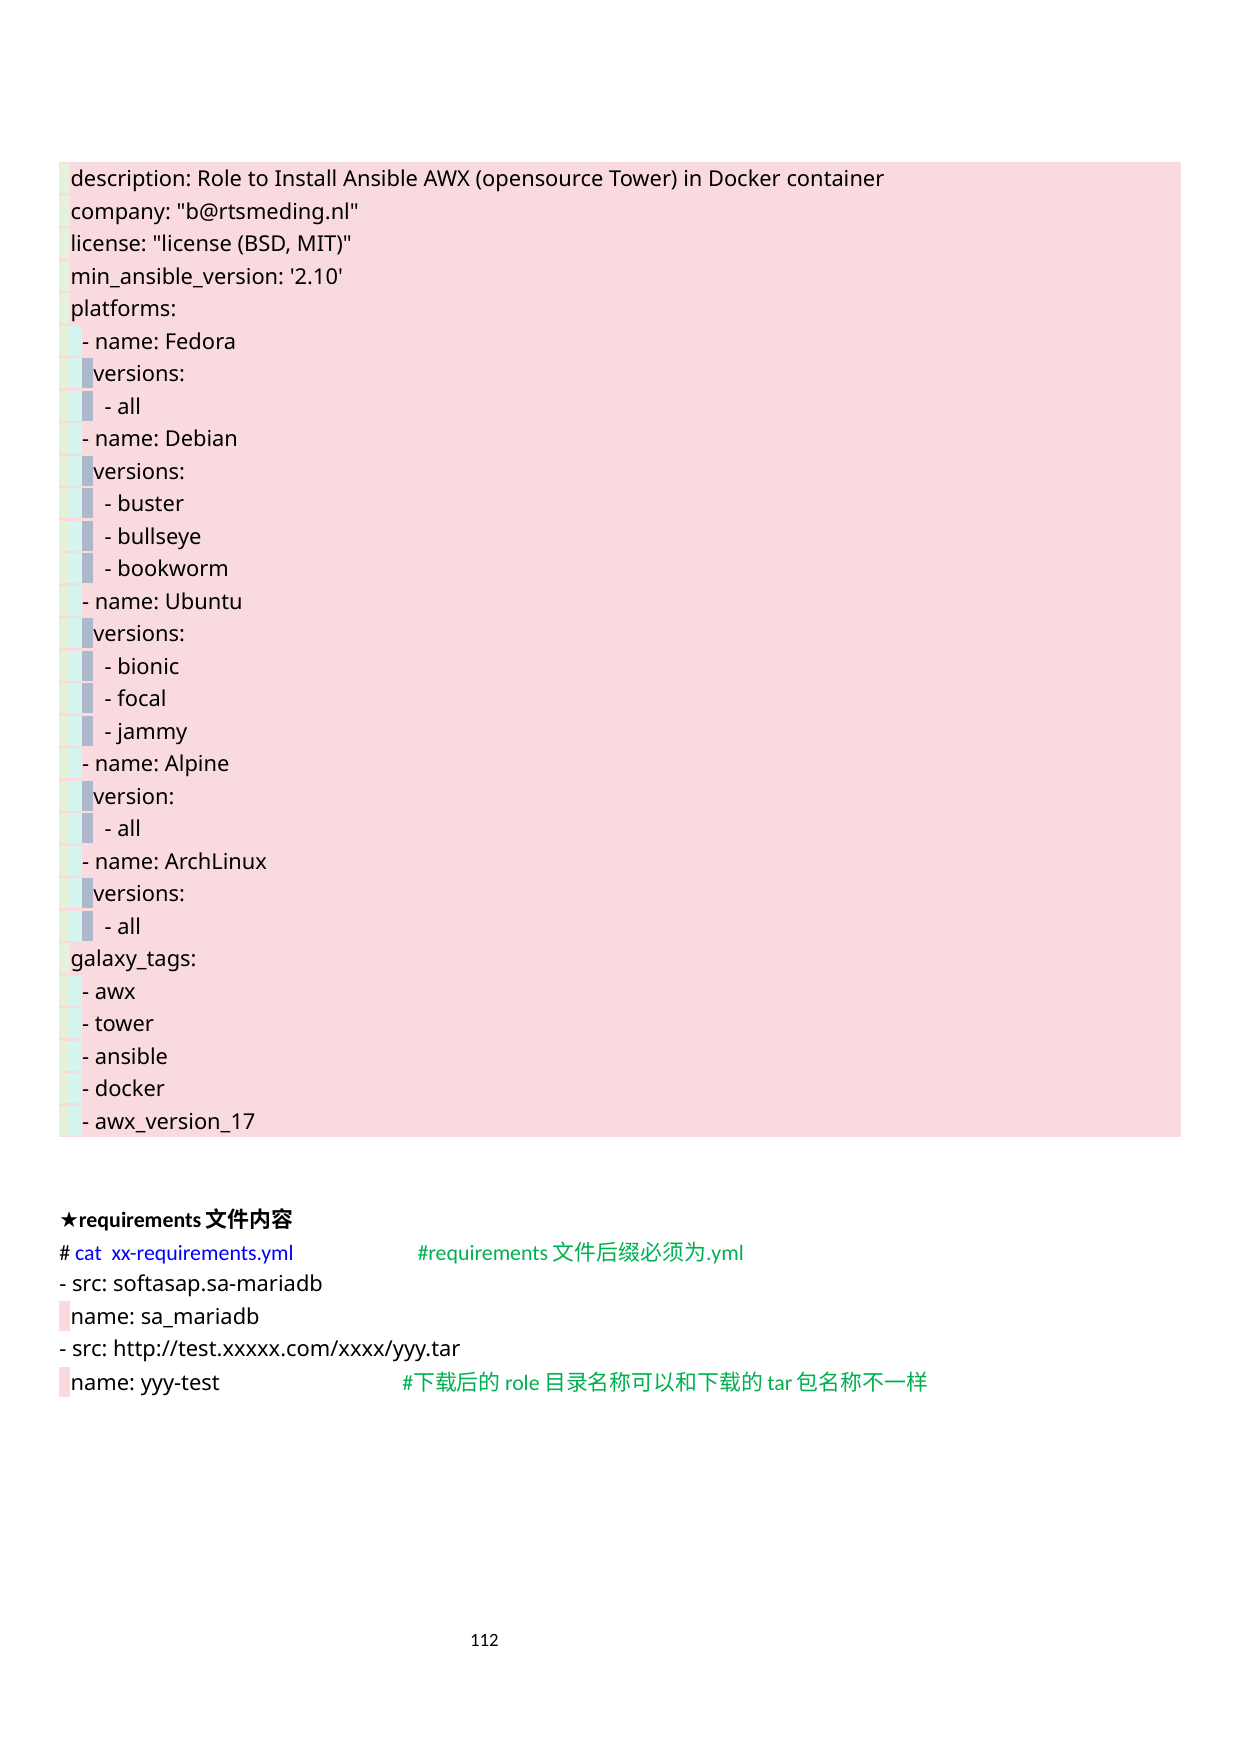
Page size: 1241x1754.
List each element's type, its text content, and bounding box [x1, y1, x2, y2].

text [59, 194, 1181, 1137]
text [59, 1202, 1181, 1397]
text description: Role to Install Ansible AWX (opensource Tower) in Docker container [59, 162, 1181, 194]
